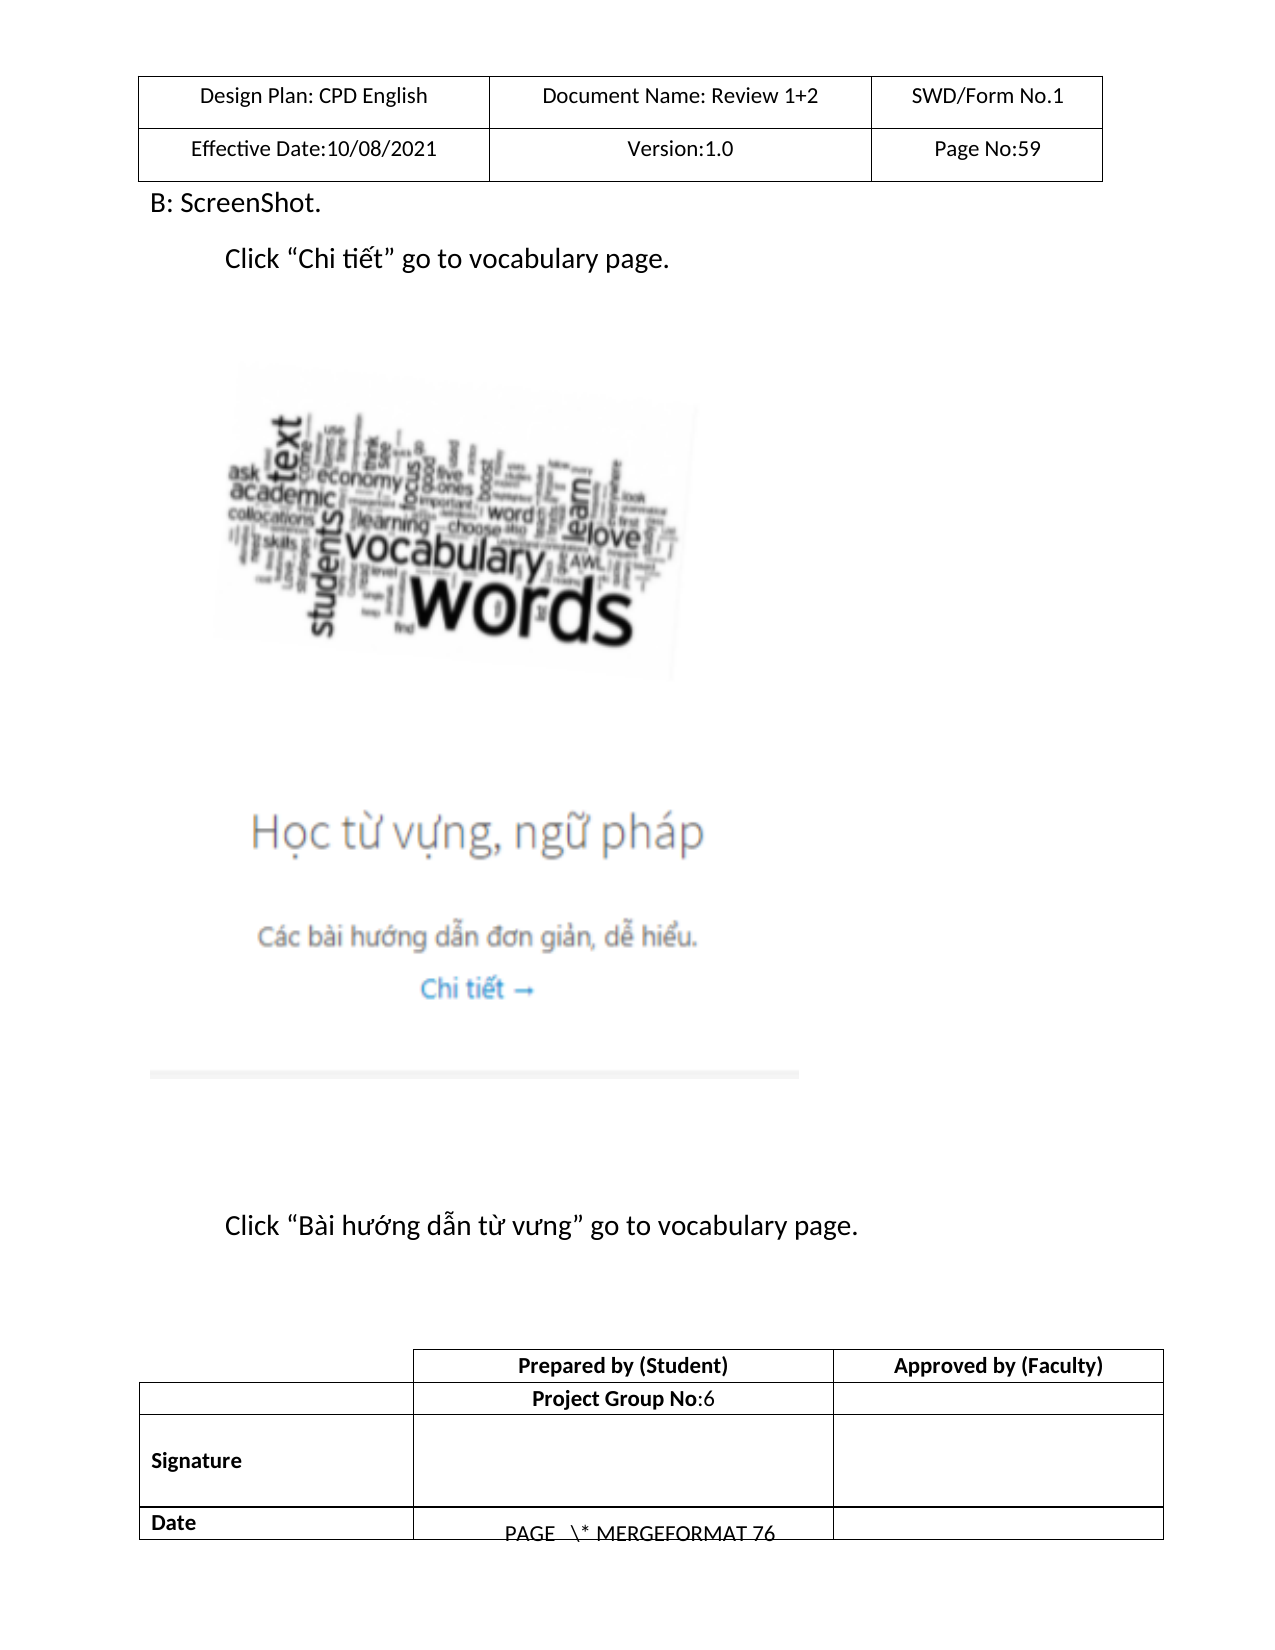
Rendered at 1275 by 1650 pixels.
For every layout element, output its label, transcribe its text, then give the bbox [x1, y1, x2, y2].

text Click “Bài hướng dẫn từ vưng” go to vocabulary page. [150, 1207, 1125, 1243]
text Click “Chi tiết” go to vocabulary page. [150, 240, 1125, 275]
text B: ScreenShot. [150, 150, 1125, 220]
picture [150, 294, 799, 1079]
